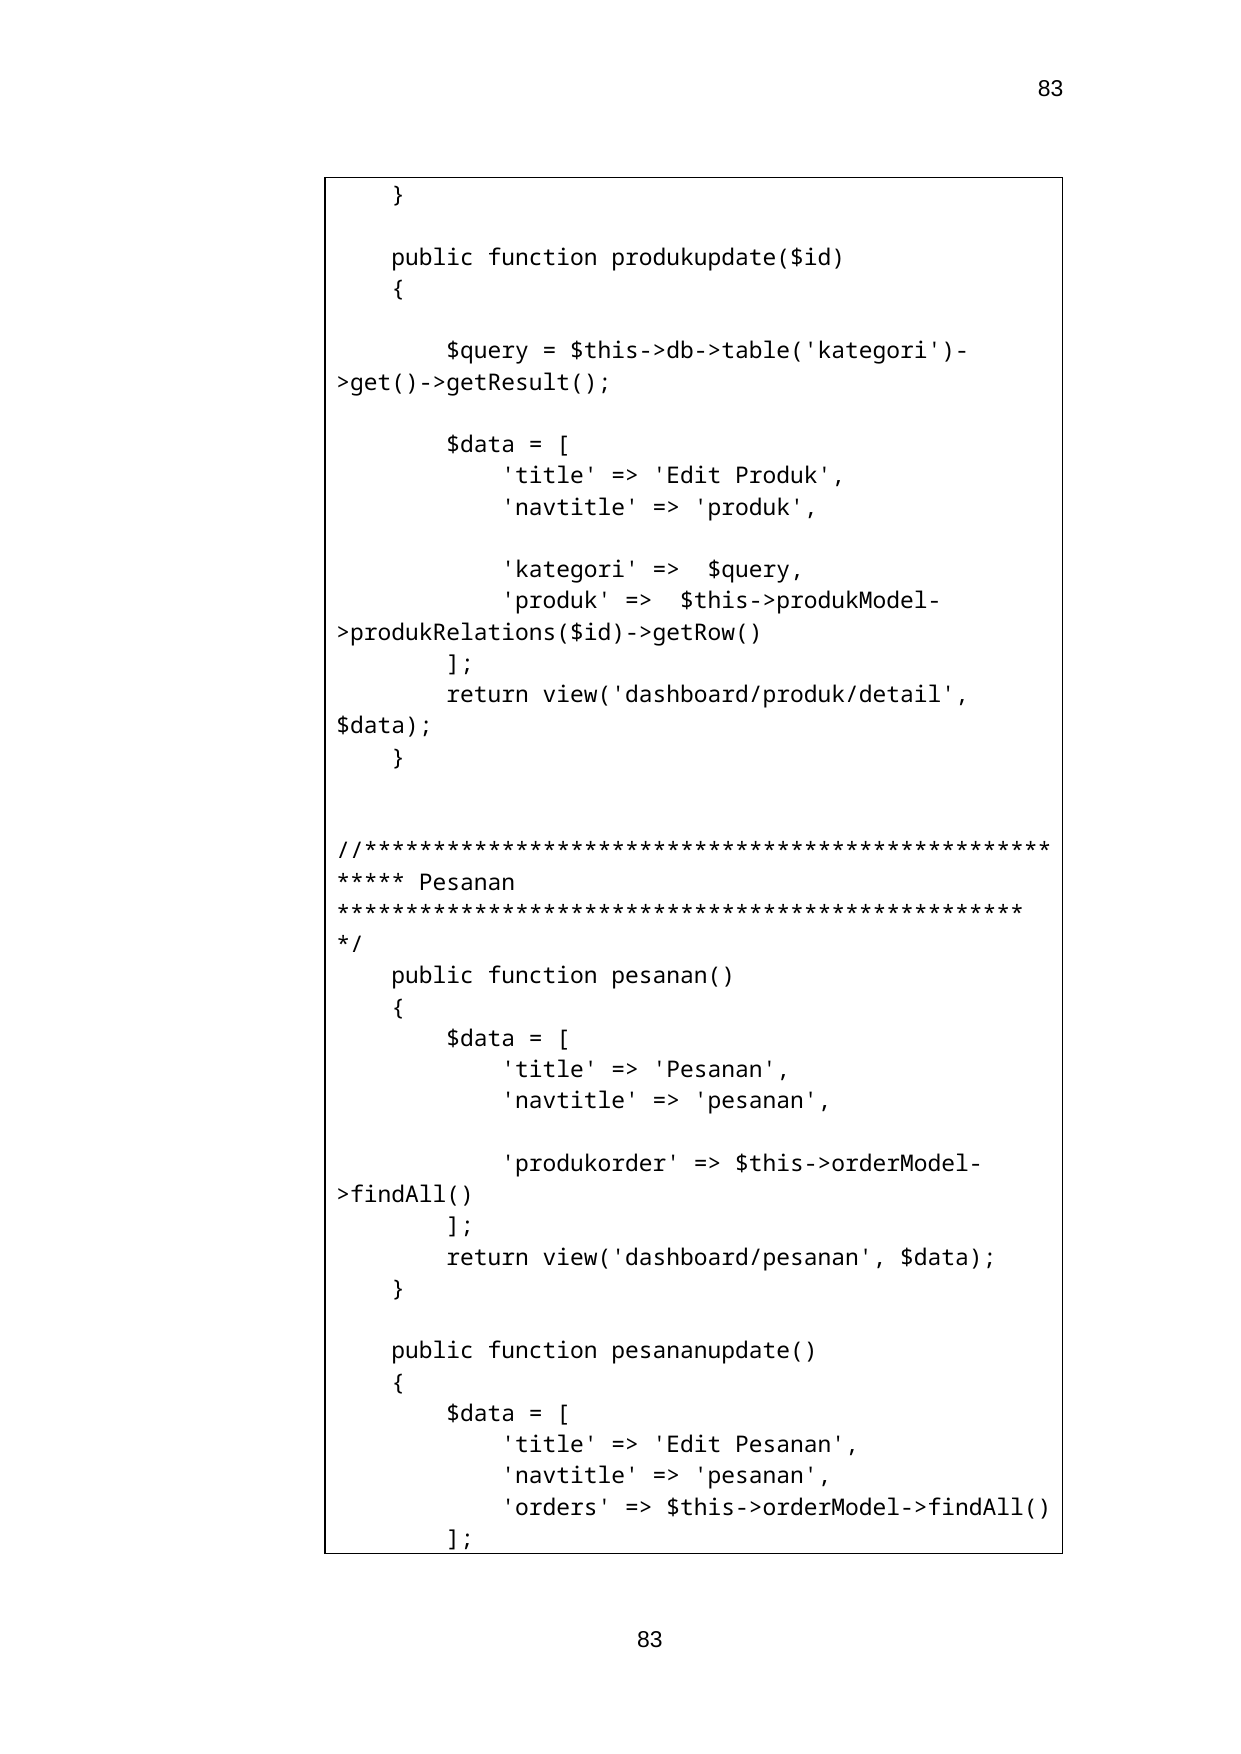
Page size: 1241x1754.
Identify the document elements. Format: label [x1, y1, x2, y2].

table_header [326, 178, 1062, 1553]
